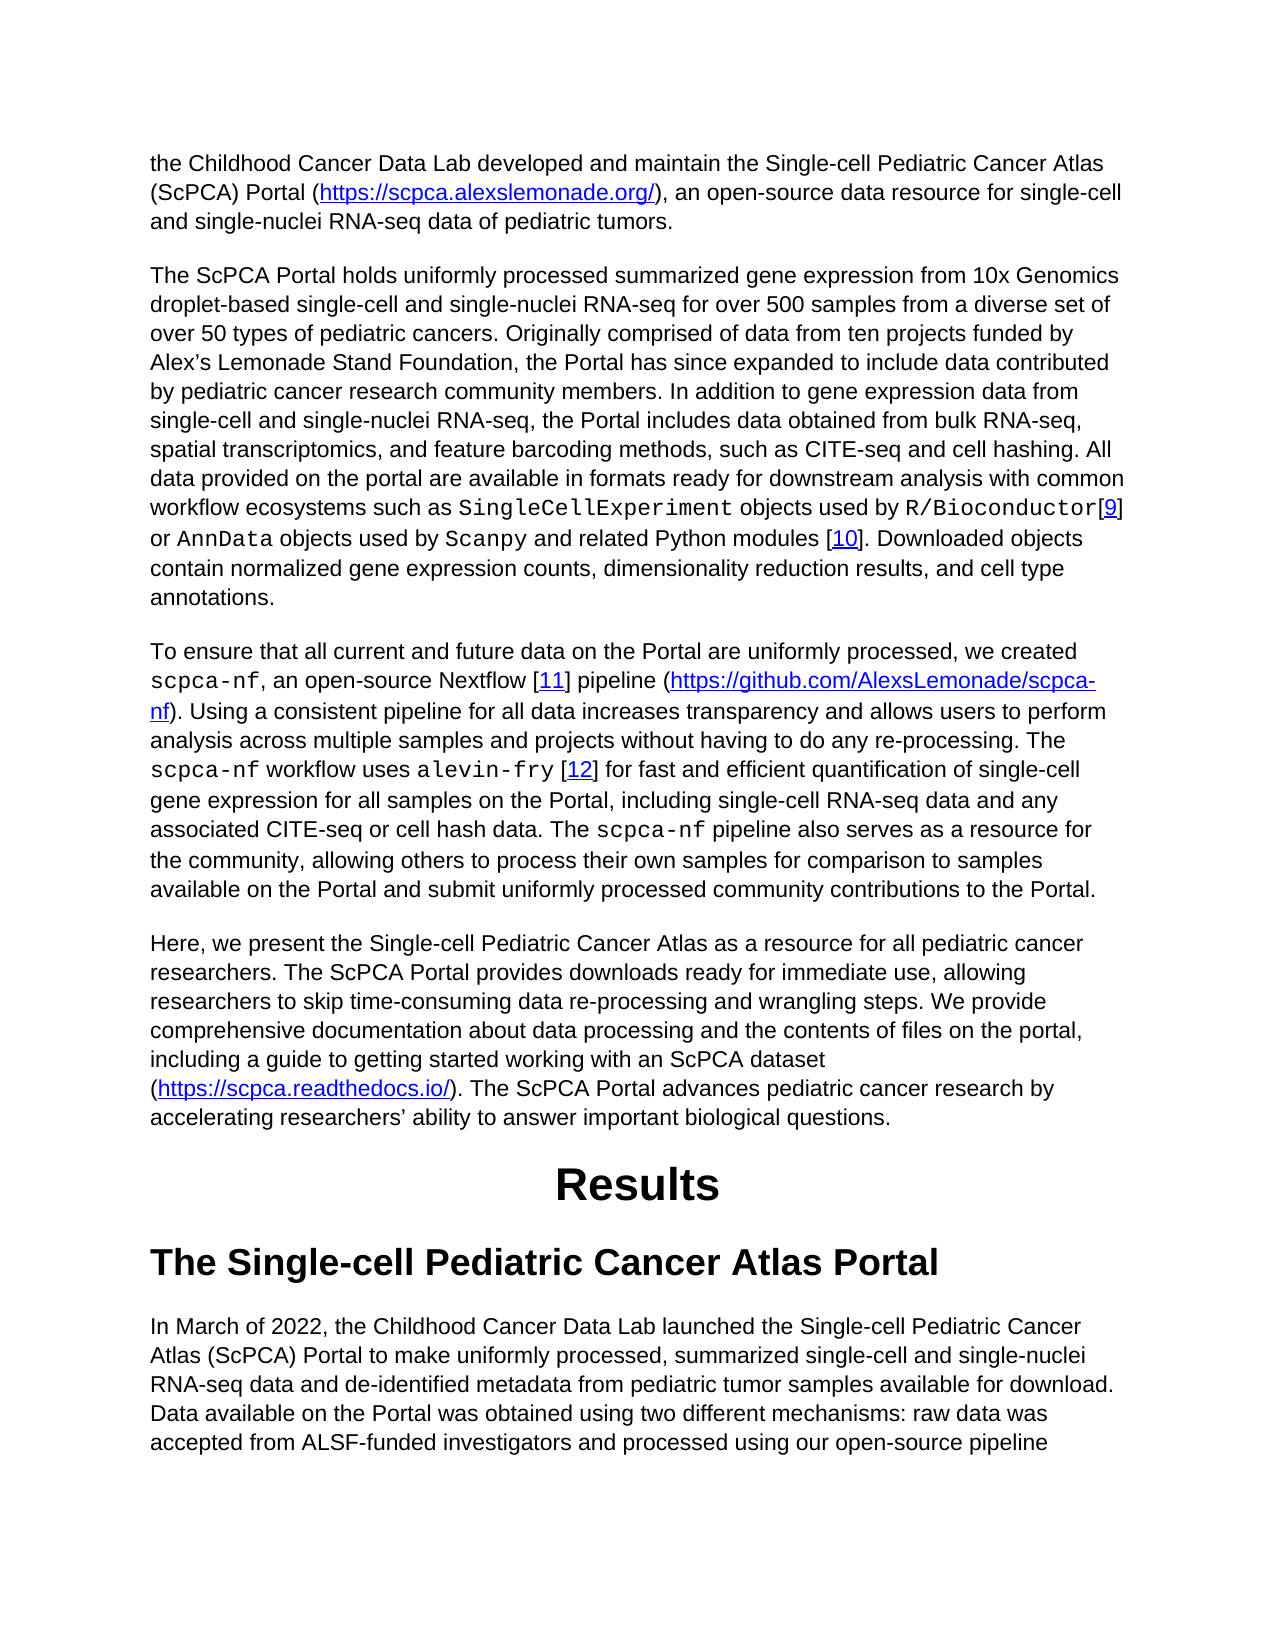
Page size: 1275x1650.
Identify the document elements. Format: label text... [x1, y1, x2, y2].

text To ensure that all current and future data on the Portal are uniformly processed, we created scpca-nf, an open-source Nextflow [11] pipeline (https://github.com/AlexsLemonade/scpca-nf). Using a consistent pipeline for all data increases transparency and allows users to perform analysis across multiple samples and projects without having to do any re-processing. The scpca-nf workflow uses alevin-fry [12] for fast and efficient quantification of single-cell gene expression for all samples on the Portal, including single-cell RNA-seq data and any associated CITE-seq or cell hash data. The scpca-nf pipeline also serves as a resource for the community, allowing others to process their own samples for comparison to samples available on the Portal and submit uniformly processed community contributions to the Portal. [150, 638, 1125, 902]
text Here, we present the Single-cell Pediatric Cancer Atlas as a resource for all pediatric cancer researchers. The ScPCA Portal provides downloads ready for immediate use, allowing researchers to skip time-consuming data re-processing and wrangling steps. We provide comprehensive documentation about data processing and the contents of files on the portal, including a guide to getting started working with an ScPCA dataset (https://scpca.readthedocs.io/). The ScPCA Portal advances pediatric cancer research by accelerating researchers’ ability to answer important biological questions. [150, 930, 1125, 1130]
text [150, 1313, 1125, 1455]
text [150, 150, 1125, 234]
text The ScPCA Portal holds uniformly processed summarized gene expression from 10x Genomics droplet-based single-cell and single-nuclei RNA-seq for over 500 samples from a diverse set of over 50 types of pediatric cancers. Originally comprised of data from ten projects funded by Alex’s Lemonade Stand Foundation, the Portal has since expanded to include data contributed by pediatric cancer research community members. In addition to gene expression data from single-cell and single-nuclei RNA-seq, the Portal includes data obtained from bulk RNA-seq, spatial transcriptomics, and feature barcoding methods, such as CITE-seq and cell hashing. All data provided on the portal are available in formats ready for downstream analysis with common workflow ecosystems such as SingleCellExperiment objects used by R/Bioconductor[9] or AnnData objects used by Scanpy and related Python modules [10]. Downloaded objects contain normalized gene expression counts, dimensionality reduction results, and cell type annotations. [150, 262, 1125, 611]
subtitle Results [150, 1158, 1125, 1210]
subtitle The Single-cell Pediatric Cancer Atlas Portal [150, 1241, 1125, 1284]
